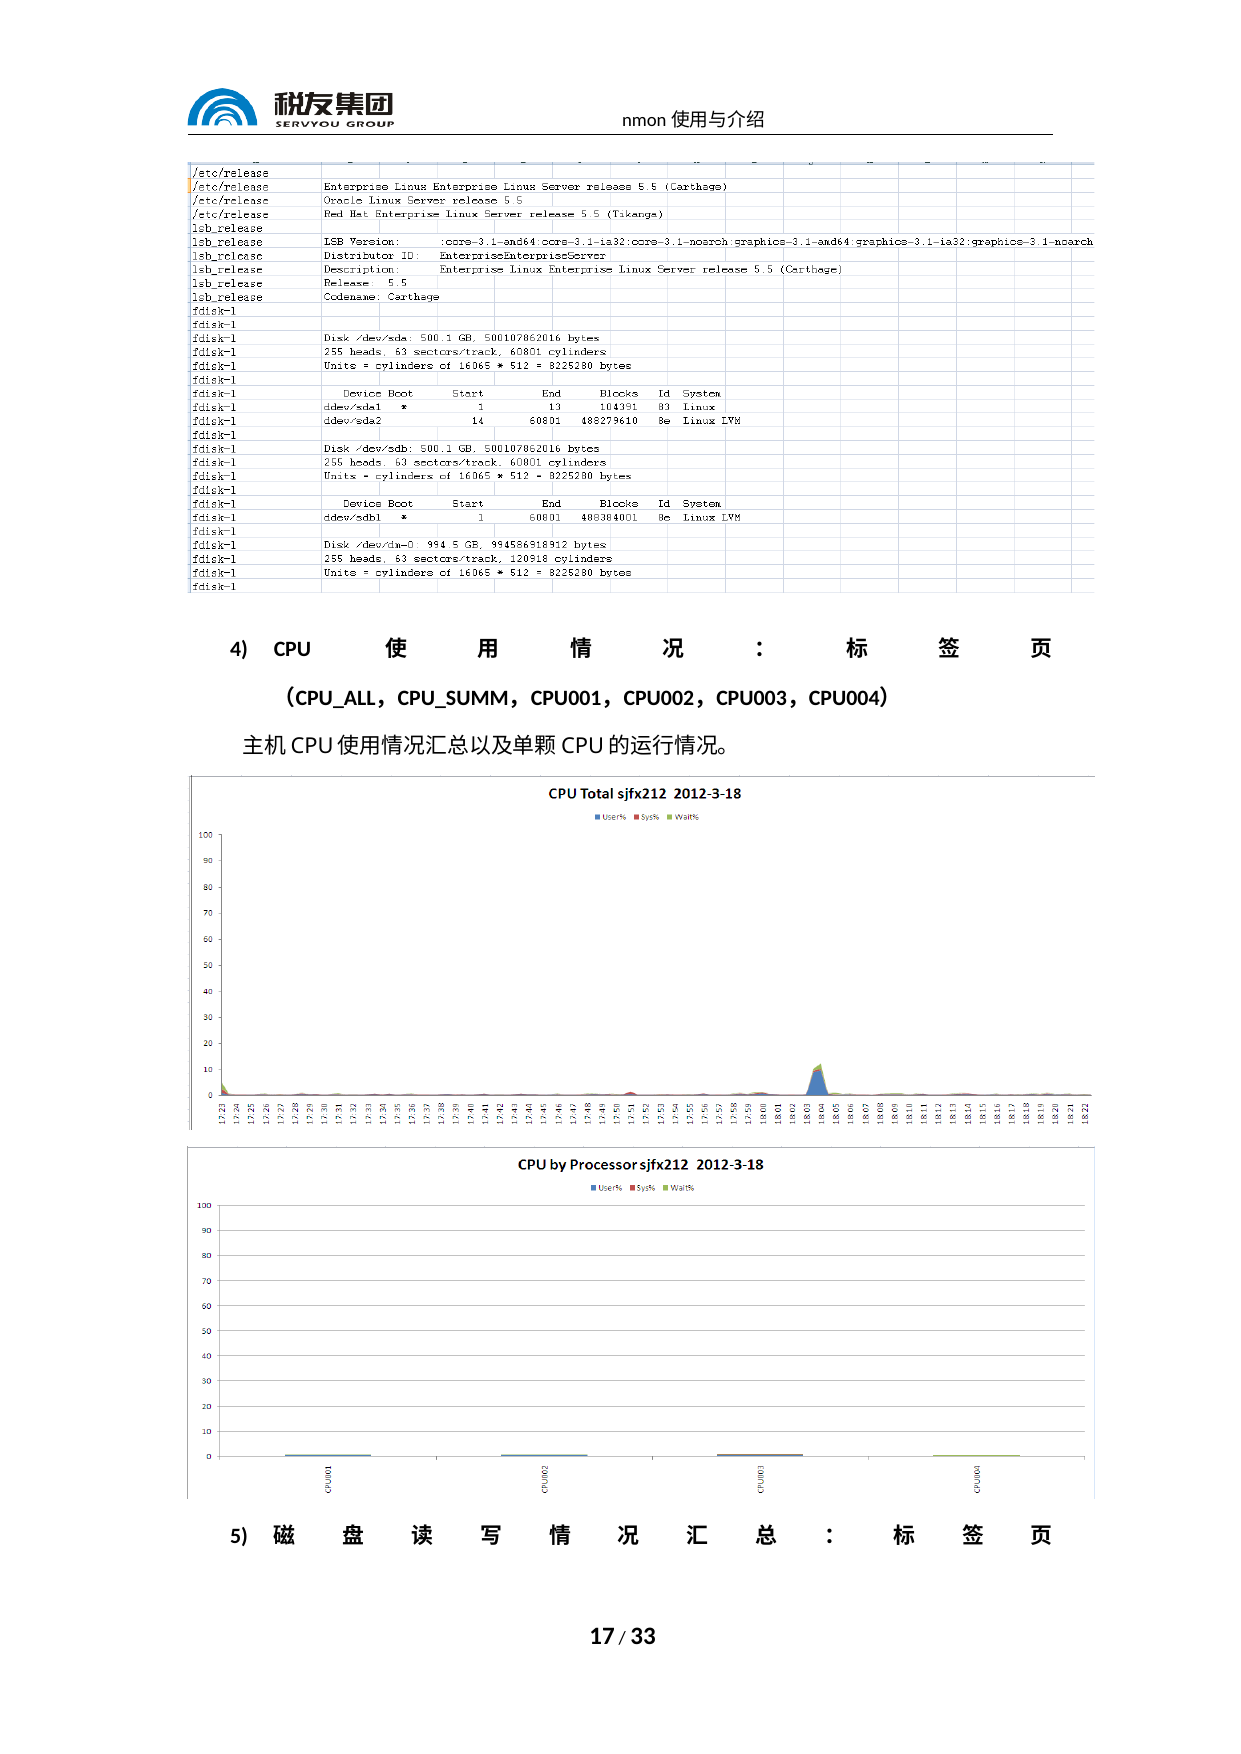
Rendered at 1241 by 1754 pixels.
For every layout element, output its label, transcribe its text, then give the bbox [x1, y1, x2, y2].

picture [187, 162, 1095, 593]
text 主机CPU使用情况汇总以及单颗CPU的运行情况。 [187, 727, 1053, 760]
list CPU使用情况：标签页（CPU_ALL，CPU_SUMM，CPU001，CPU002，CPU003，CPU004） [230, 630, 1053, 712]
picture [187, 1146, 1095, 1499]
picture [187, 775, 1095, 1130]
picture [187, 88, 394, 127]
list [230, 1517, 1053, 1550]
